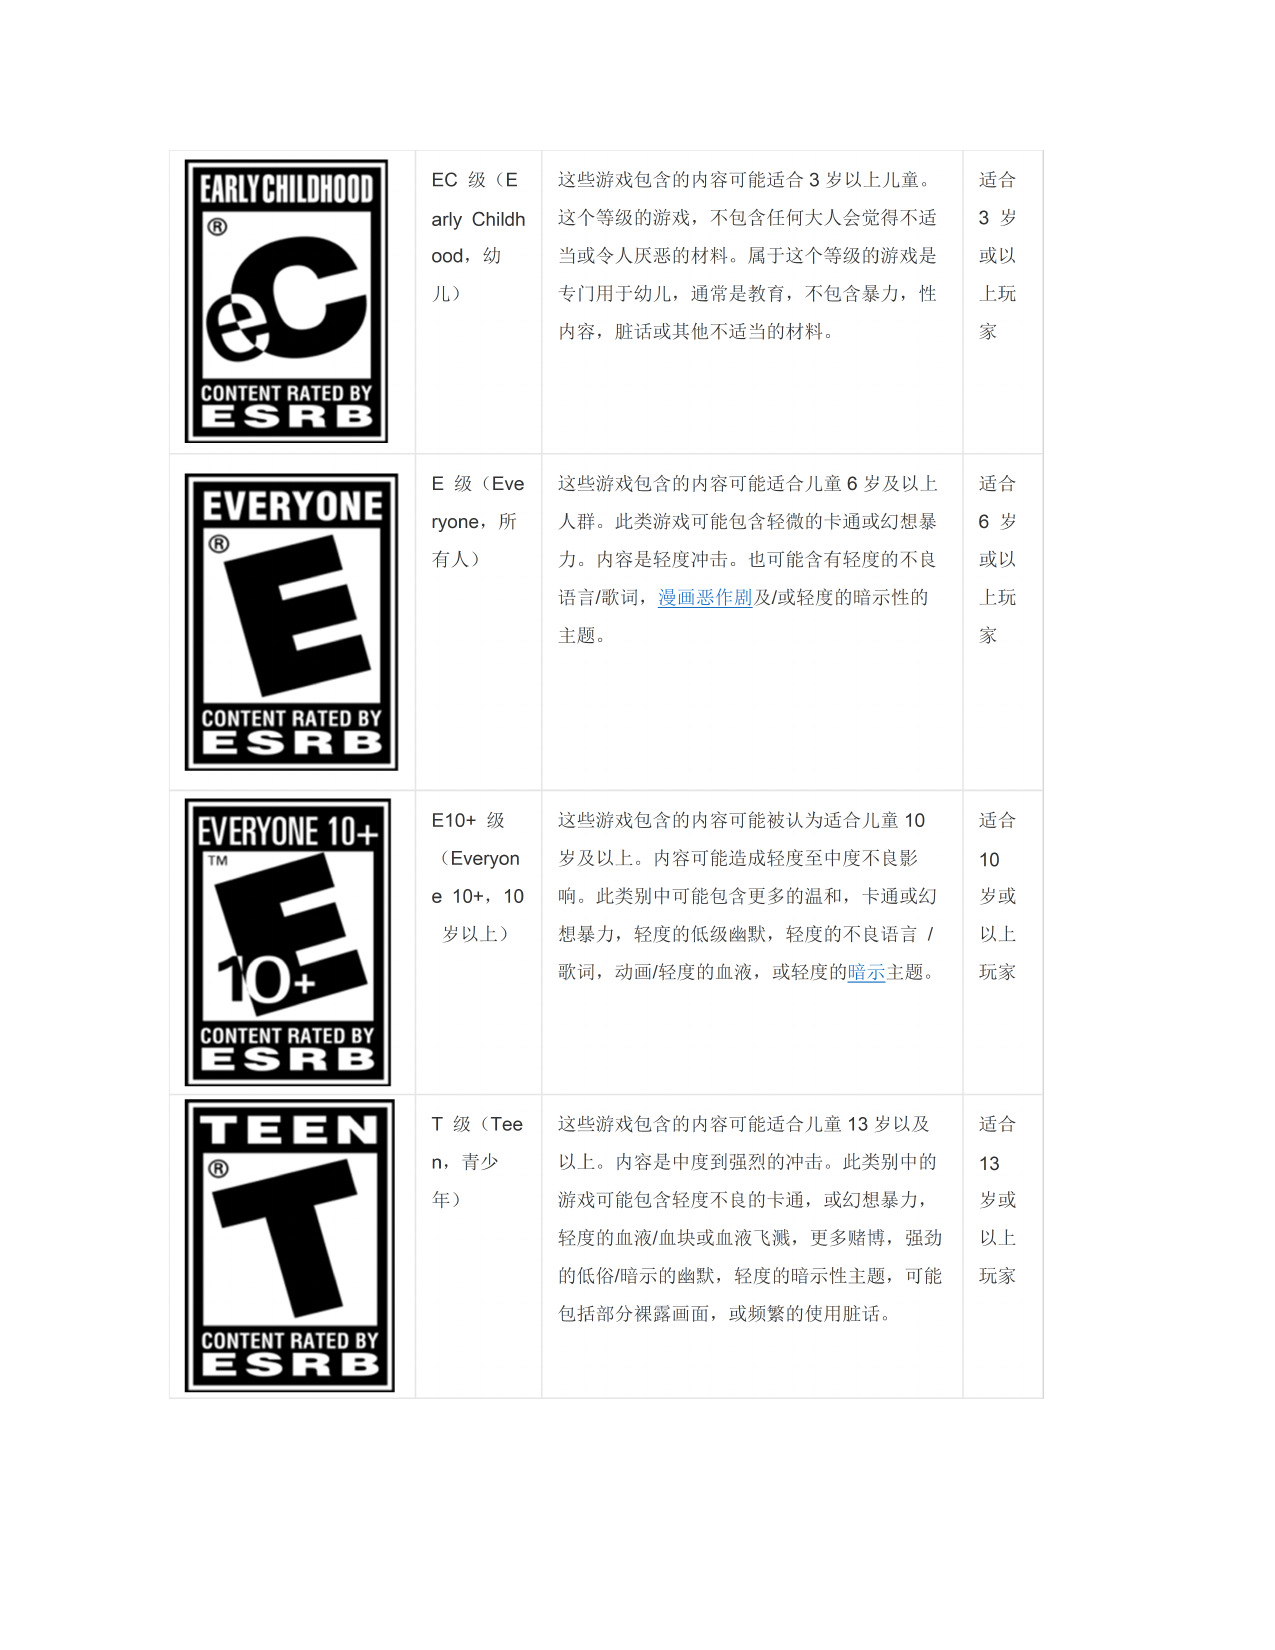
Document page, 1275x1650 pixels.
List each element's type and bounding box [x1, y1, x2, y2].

picture [168, 150, 1044, 1432]
text [150, 150, 1125, 1438]
